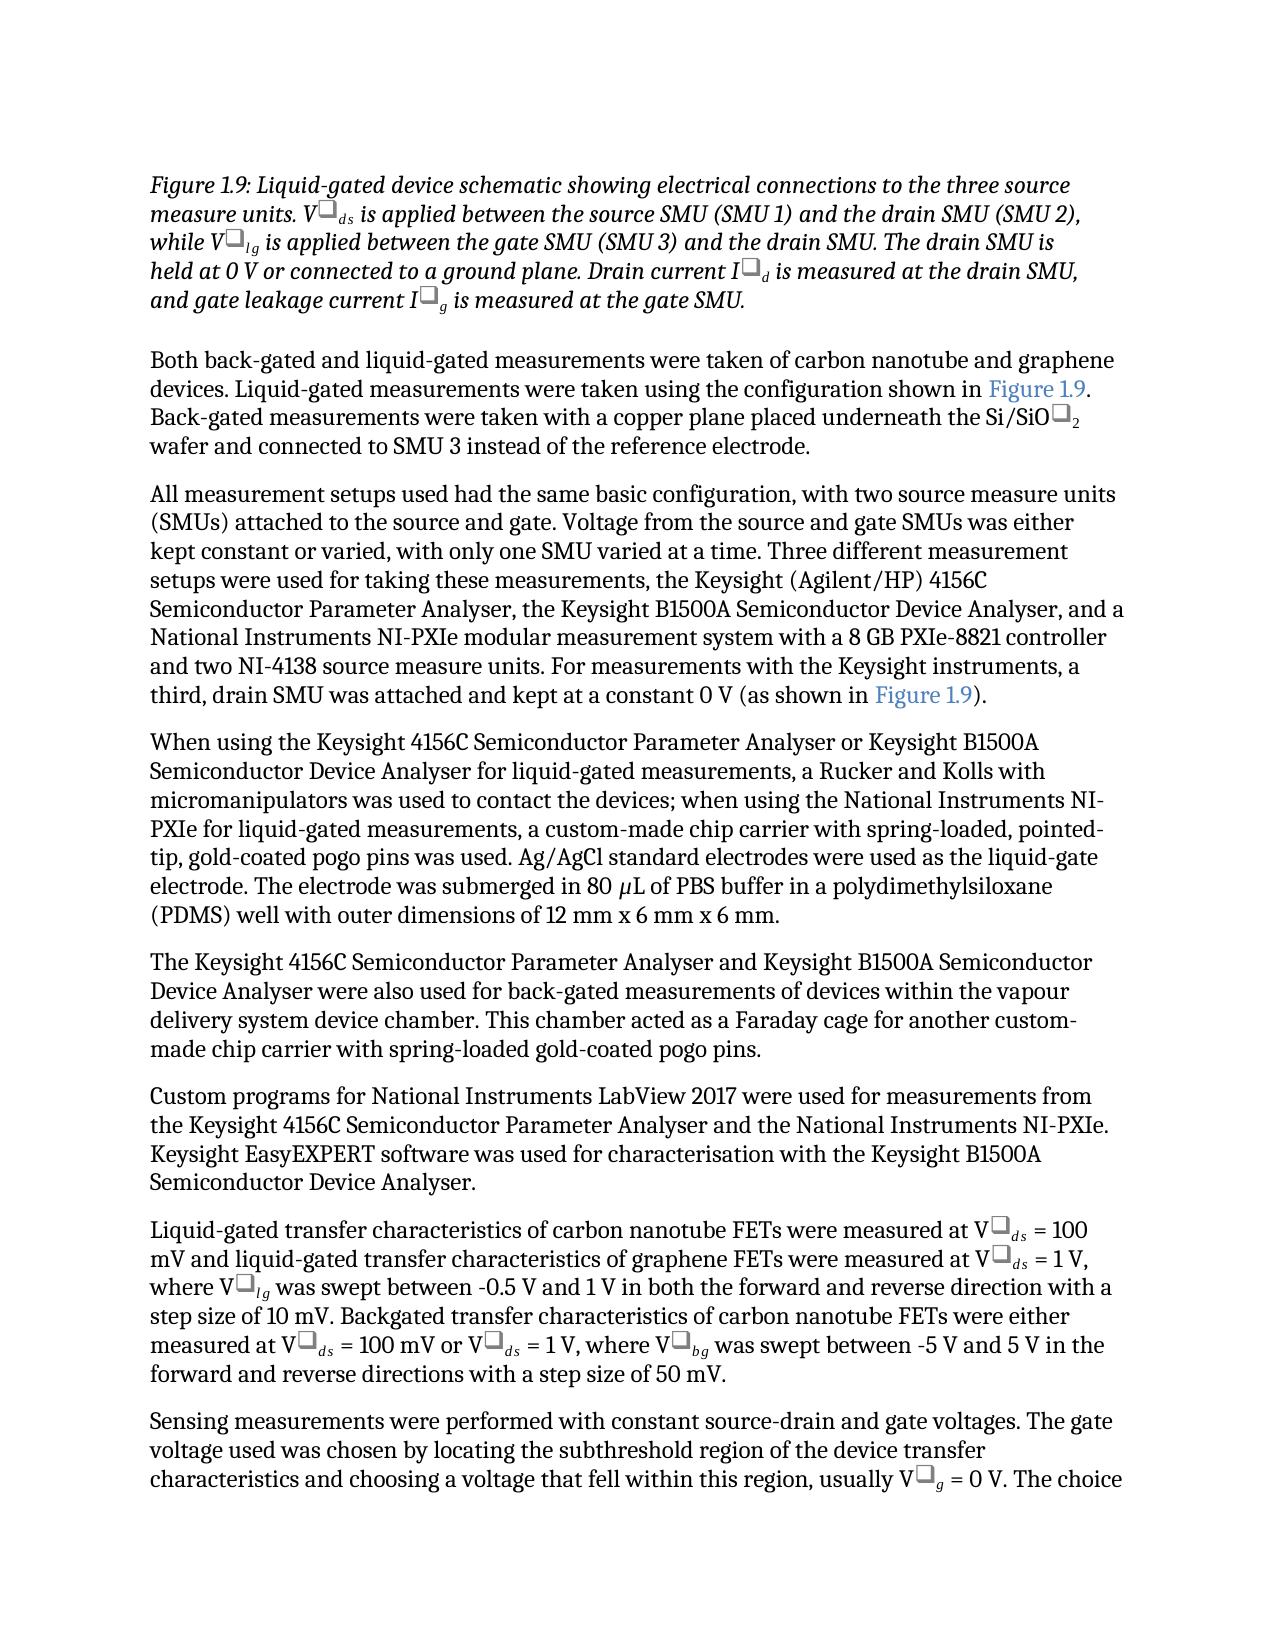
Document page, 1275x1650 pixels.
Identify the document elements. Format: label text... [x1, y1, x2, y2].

text Liquid-gated transfer characteristics of carbon nanotube FETs were measured at V = 100 mV and liquid-gated transfer characteristics of graphene FETs were measured at V = 1 V, where V was swept between -0.5 V and 1 V in both the forward and reverse direction with a step size of 10 mV. Backgated transfer characteristics of carbon nanotube FETs were either measured at V = 100 mV or V = 1 V, where V was swept between -5 V and 5 V in the forward and reverse directions with a step size of 50 mV. [150, 1216, 1125, 1388]
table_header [139, 150, 1114, 327]
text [150, 1407, 1125, 1493]
text When using the Keysight 4156C Semiconductor Parameter Analyser or Keysight B1500A Semiconductor Device Analyser for liquid-gated measurements, a Rucker and Kolls with micromanipulators was used to contact the devices; when using the National Instruments NI-PXIe for liquid-gated measurements, a custom-made chip carrier with spring-loaded, pointed-tip, gold-coated pogo pins was used. Ag/AgCl standard electrodes were used as the liquid-gate electrode. The electrode was submerged in 80 L of PBS buffer in a polydimethylsiloxane (PDMS) well with outer dimensions of 12 mm x 6 mm x 6 mm. [150, 728, 1125, 929]
text Custom programs for National Instruments LabView 2017 were used for measurements from the Keysight 4156C Semiconductor Parameter Analyser and the National Instruments NI-PXIe. Keysight EasyEXPERT software was used for characterisation with the Keysight B1500A Semiconductor Device Analyser. [150, 1082, 1125, 1197]
text All measurement setups used had the same basic configuration, with two source measure units (SMUs) attached to the source and gate. Voltage from the source and gate SMUs was either kept constant or varied, with only one SMU varied at a time. Three different measurement setups were used for taking these measurements, the Keysight (Agilent/HP) 4156C Semiconductor Parameter Analyser, the Keysight B1500A Semiconductor Device Analyser, and a National Instruments NI-PXIe modular measurement system with a 8 GB PXIe-8821 controller and two NI-4138 source measure units. For measurements with the Keysight instruments, a third, drain SMU was attached and kept at a constant 0 V (as shown in Figure 1.9). [150, 479, 1125, 709]
text The Keysight 4156C Semiconductor Parameter Analyser and Keysight B1500A Semiconductor Device Analyser were also used for back-gated measurements of devices within the vapour delivery system device chamber. This chamber acted as a Faraday cage for another custom-made chip carrier with spring-loaded gold-coated pogo pins. [150, 948, 1125, 1063]
text Both back-gated and liquid-gated measurements were taken of carbon nanotube and graphene devices. Liquid-gated measurements were taken using the configuration shown in Figure 1.9. Back-gated measurements were taken with a copper plane placed underneath the Si/SiO wafer and connected to SMU 3 instead of the reference electrode. [150, 346, 1125, 461]
